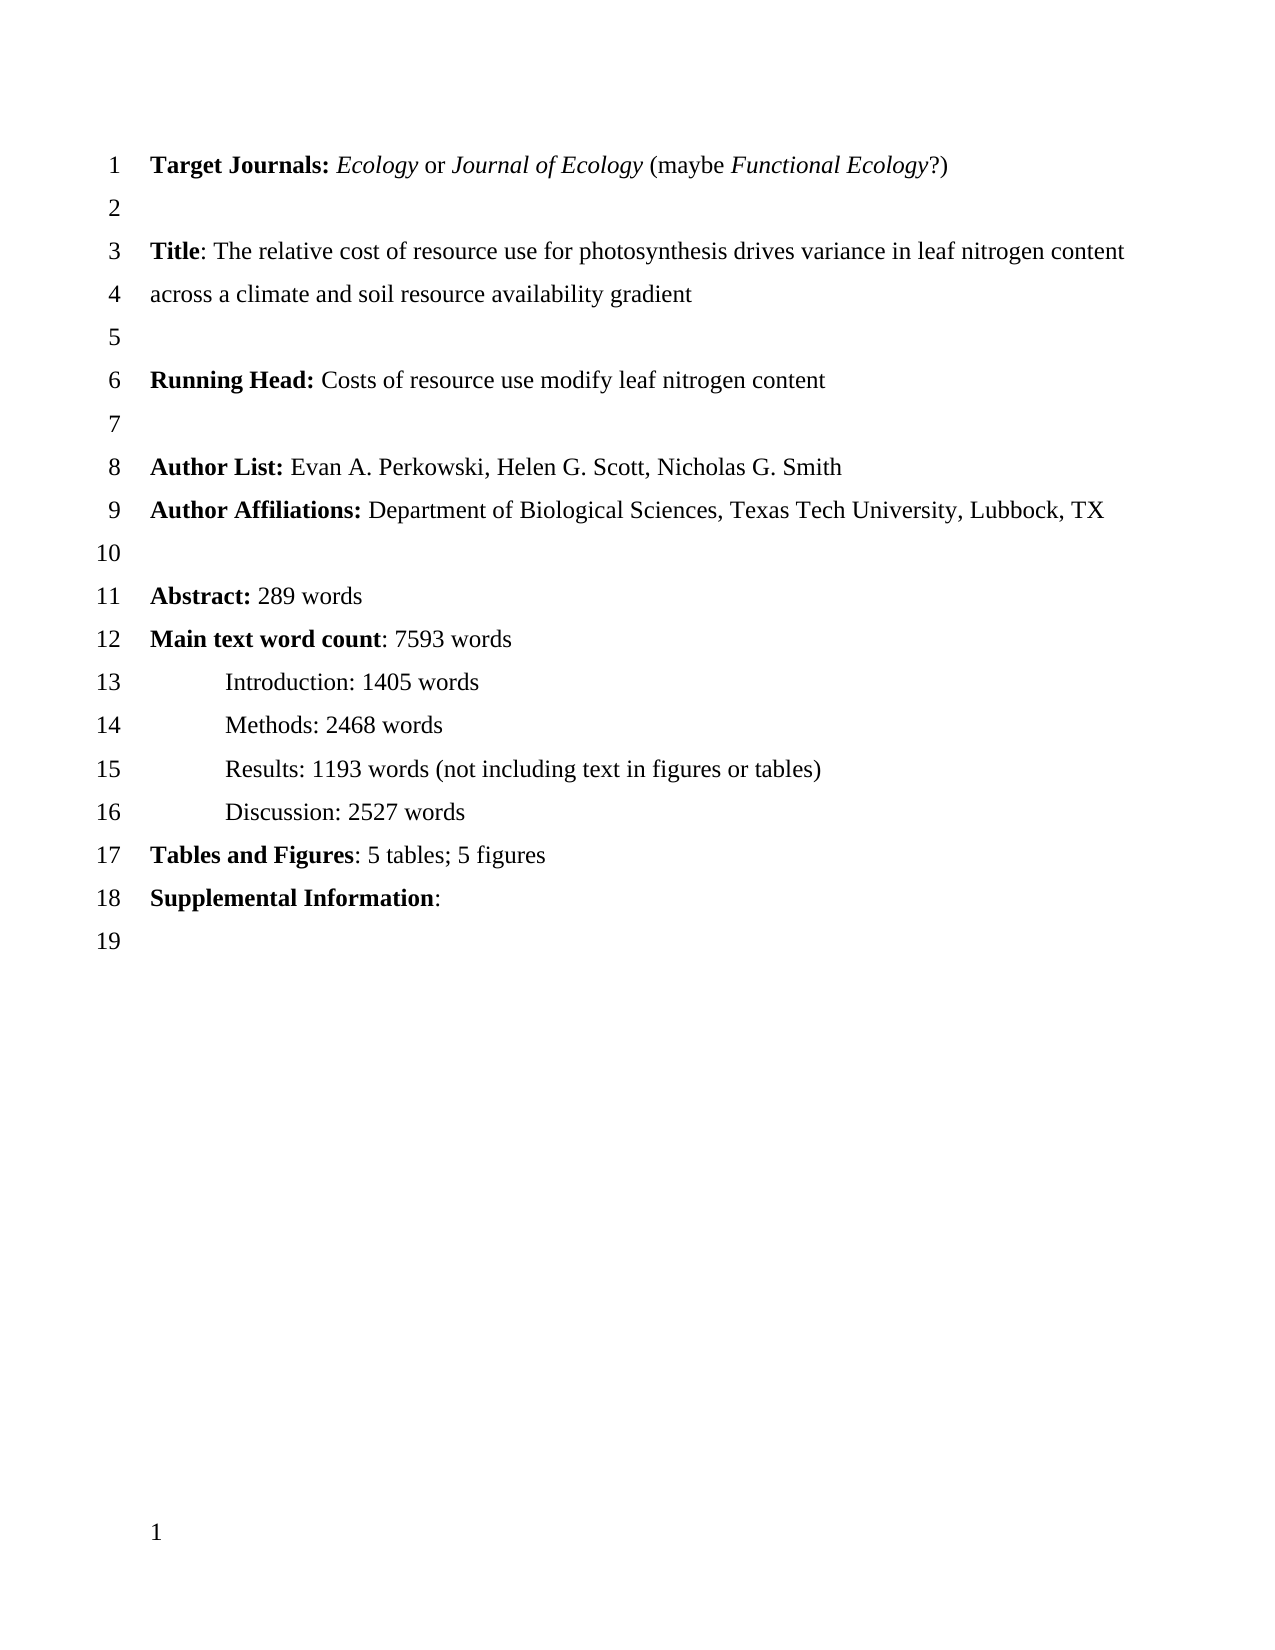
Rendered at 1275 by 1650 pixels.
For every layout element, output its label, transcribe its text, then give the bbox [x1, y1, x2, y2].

text Discussion: 2527 words [150, 797, 1125, 826]
text Abstract: 289 words [150, 581, 1125, 610]
text Title: The relative cost of resource use for photosynthesis drives variance in leaf nitrogen content across a climate and soil resource availability gradient [150, 236, 1125, 308]
text Tables and Figures: 5 tables; 5 figures [150, 840, 1125, 869]
text Introduction: 1405 words [150, 667, 1125, 696]
text Author Affiliations: Department of Biological Sciences, Texas Tech University, Lubbock, TX [150, 495, 1125, 524]
text Results: 1193 words (not including text in figures or tables) [150, 754, 1125, 782]
text Supplemental Information: [150, 883, 1125, 912]
text Main text word count: 7593 words [150, 624, 1125, 653]
text Author List: Evan A. Perkowski, Helen G. Scott, Nicholas G. Smith [150, 452, 1125, 481]
text Methods: 2468 words [150, 711, 1125, 739]
text Running Head: Costs of resource use modify leaf nitrogen content [150, 366, 1125, 394]
text Target Journals: Ecology or Journal of Ecology (maybe Functional Ecology?) [150, 150, 1125, 179]
